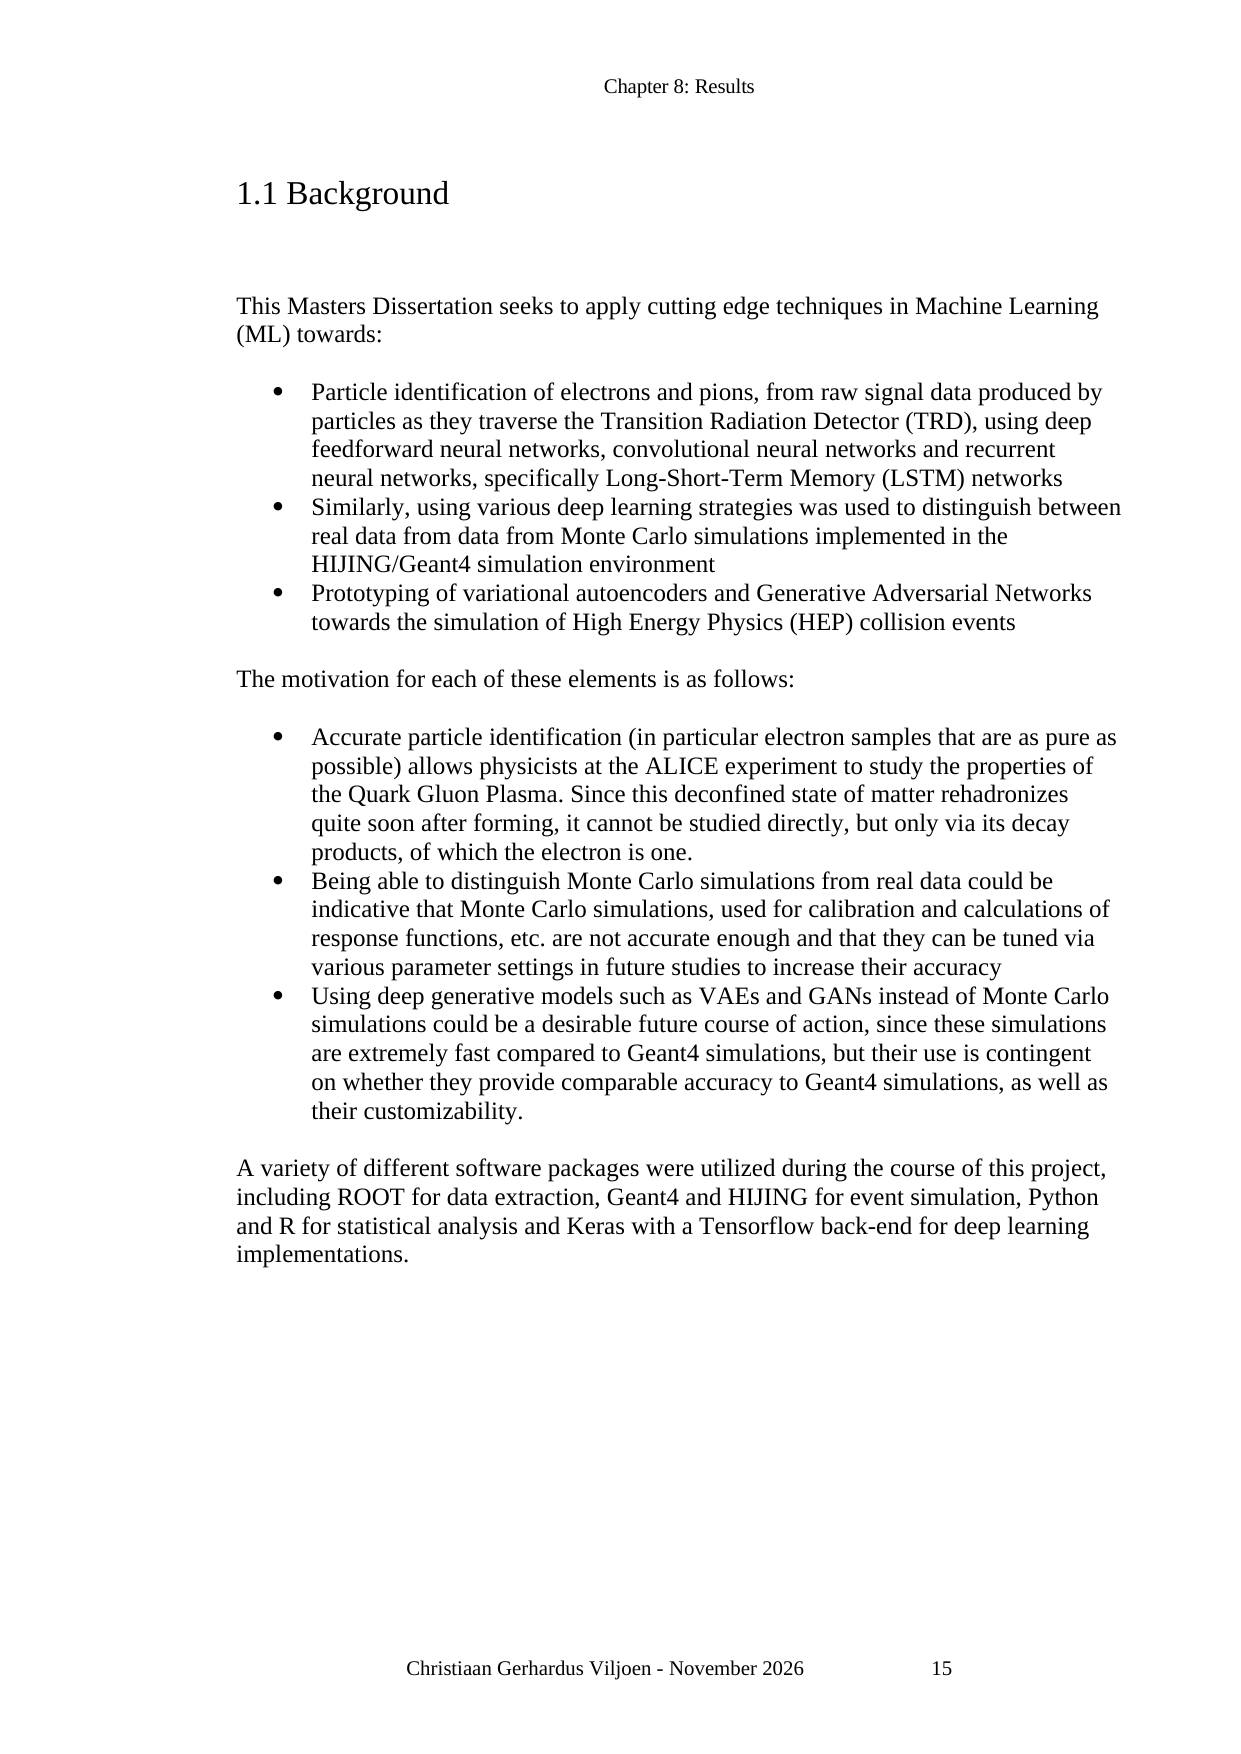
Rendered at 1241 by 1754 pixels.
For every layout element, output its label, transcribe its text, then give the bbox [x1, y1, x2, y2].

text A variety of different software packages were utilized during the course of this project, including ROOT for data extraction, Geant4 and HIJING for event simulation, Python and R for statistical analysis and Keras with a Tensorflow back-end for deep learning implementations. [236, 1153, 1122, 1268]
list Using deep generative models such as VAEs and GANs instead of Monte Carlo simulations could be a desirable future course of action, since these simulations are extremely fast compared to Geant4 simulations, but their use is contingent on whether they provide comparable accuracy to Geant4 simulations, as well as their customizability. [274, 981, 1122, 1124]
list Being able to distinguish Monte Carlo simulations from real data could be indicative that Monte Carlo simulations, used for calibration and calculations of response functions, etc. are not accurate enough and that they can be tuned via various parameter settings in future studies to increase their accuracy [274, 866, 1122, 981]
list Similarly, using various deep learning strategies was used to distinguish between real data from data from Monte Carlo simulations implemented in the HIJING/Geant4 simulation environment [274, 492, 1122, 578]
text This Masters Dissertation seeks to apply cutting edge techniques in Machine Learning (ML) towards: [236, 291, 1122, 348]
list Particle identification of electrons and pions, from raw signal data produced by particles as they traverse the Transition Radiation Detector (TRD), using deep feedforward neural networks, convolutional neural networks and recurrent neural networks, specifically Long-Short-Term Memory (LSTM) networks [274, 377, 1122, 492]
list Prototyping of variational autoencoders and Generative Adversarial Networks towards the simulation of High Energy Physics (HEP) collision events [274, 578, 1122, 636]
subtitle Background [236, 173, 1122, 211]
text The motivation for each of these elements is as follows: [236, 664, 1122, 693]
list Accurate particle identification (in particular electron samples that are as pure as possible) allows physicists at the ALICE experiment to study the properties of the Quark Gluon Plasma. Since this deconfined state of matter rehadronizes quite soon after forming, it cannot be studied directly, but only via its decay products, of which the electron is one. [274, 722, 1122, 866]
